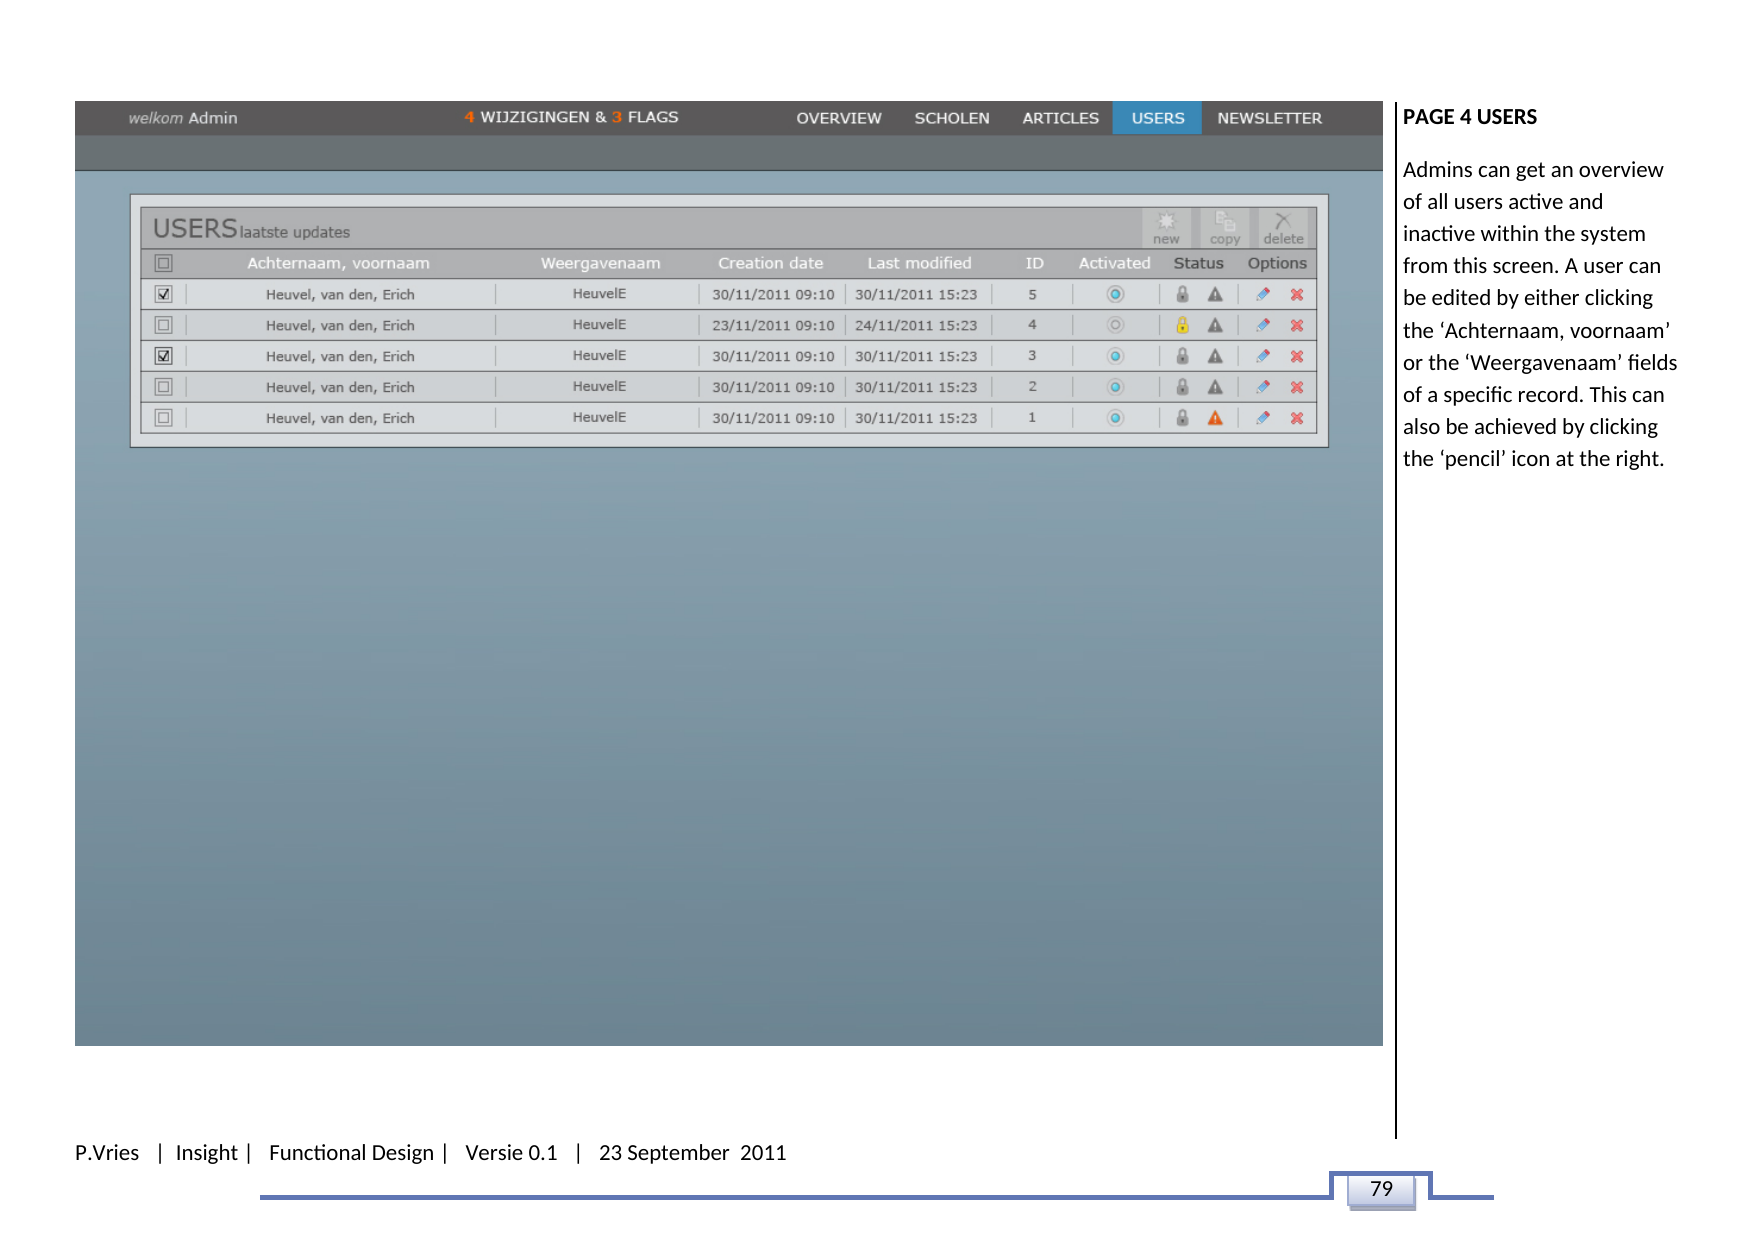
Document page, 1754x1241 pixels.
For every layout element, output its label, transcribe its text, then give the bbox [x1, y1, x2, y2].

text PAGE 4 USERS [1403, 102, 1679, 130]
text Admins can get an overview of all users active and inactive within the system from this screen. A user can be edited by either clicking the ‘Achternaam, voornaam’ or the ‘Weergavenaam’ fields of a specific record. This can also be achieved by clicking the ‘pencil’ icon at the right. [1403, 155, 1679, 472]
picture [75, 101, 1383, 1046]
